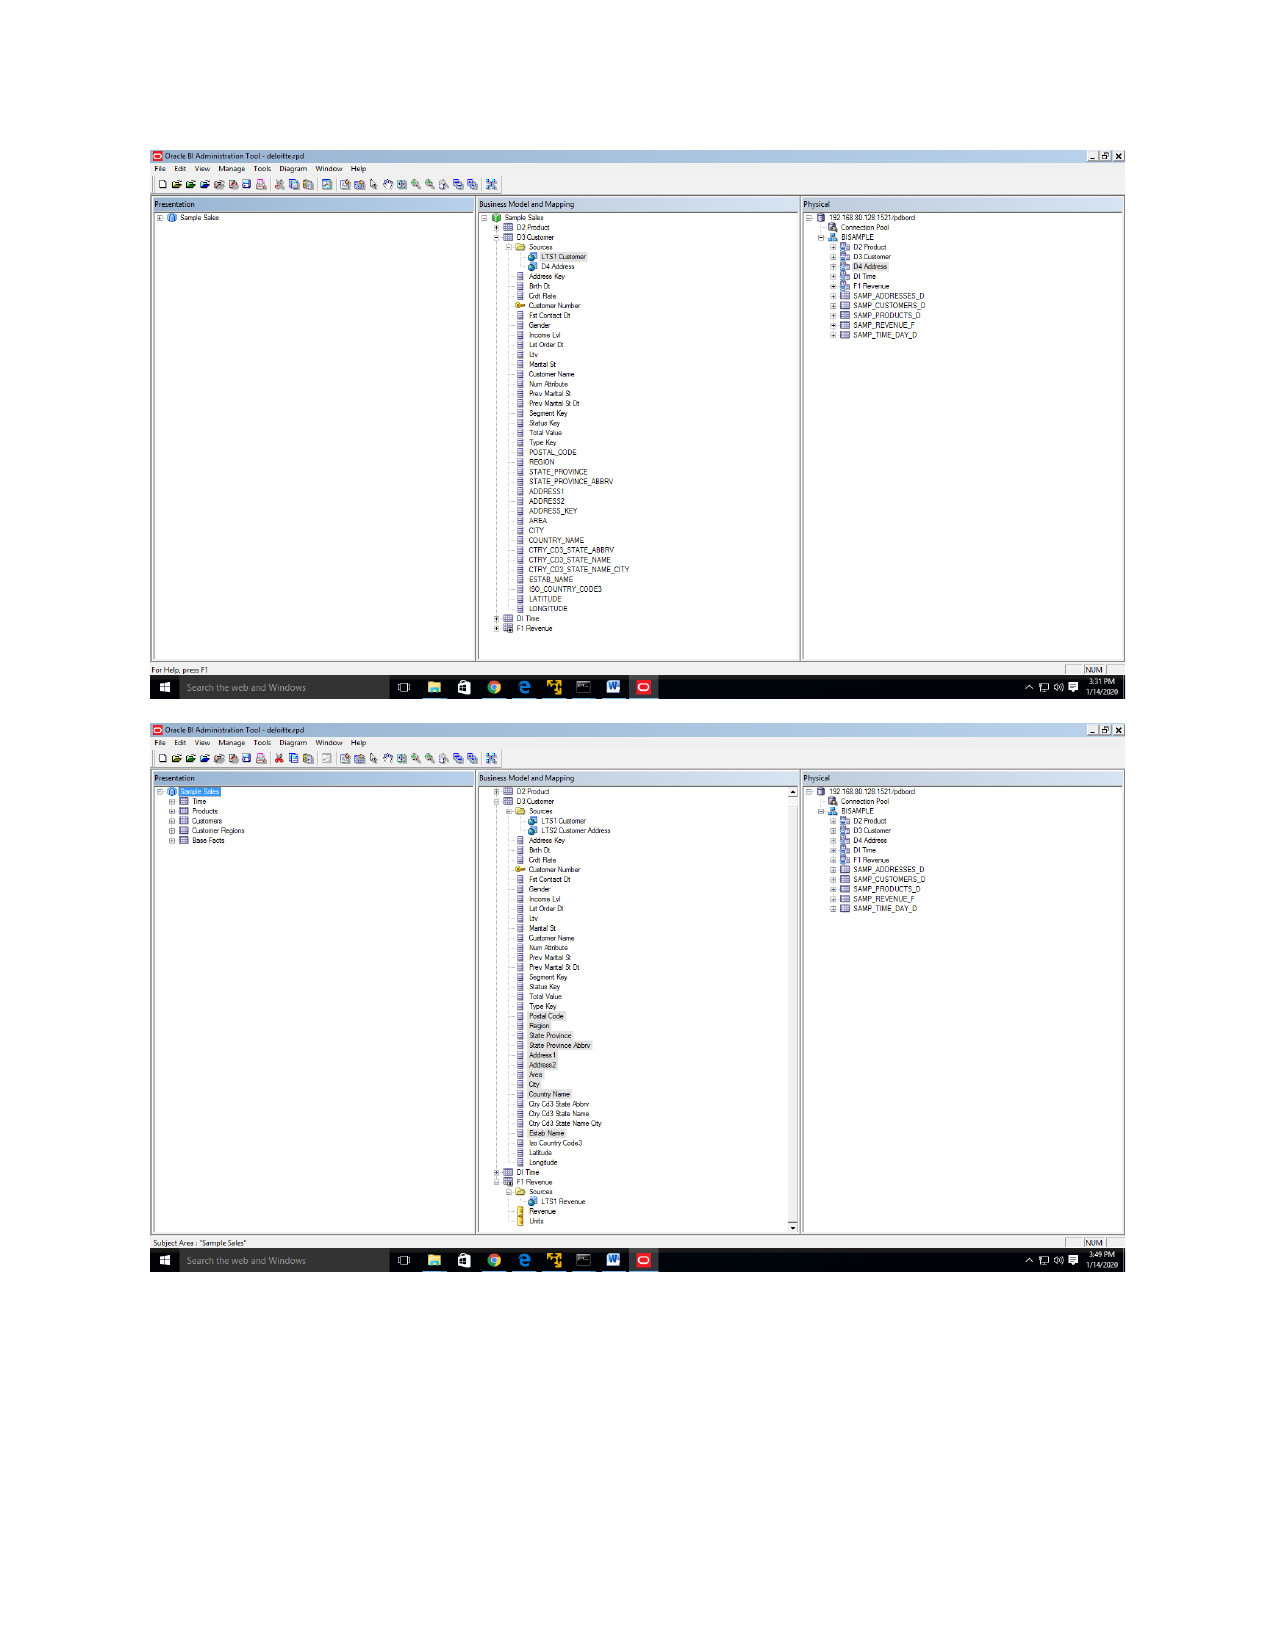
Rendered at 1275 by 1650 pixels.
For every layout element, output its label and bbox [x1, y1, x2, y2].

picture [150, 150, 1125, 699]
picture [150, 723, 1125, 1272]
